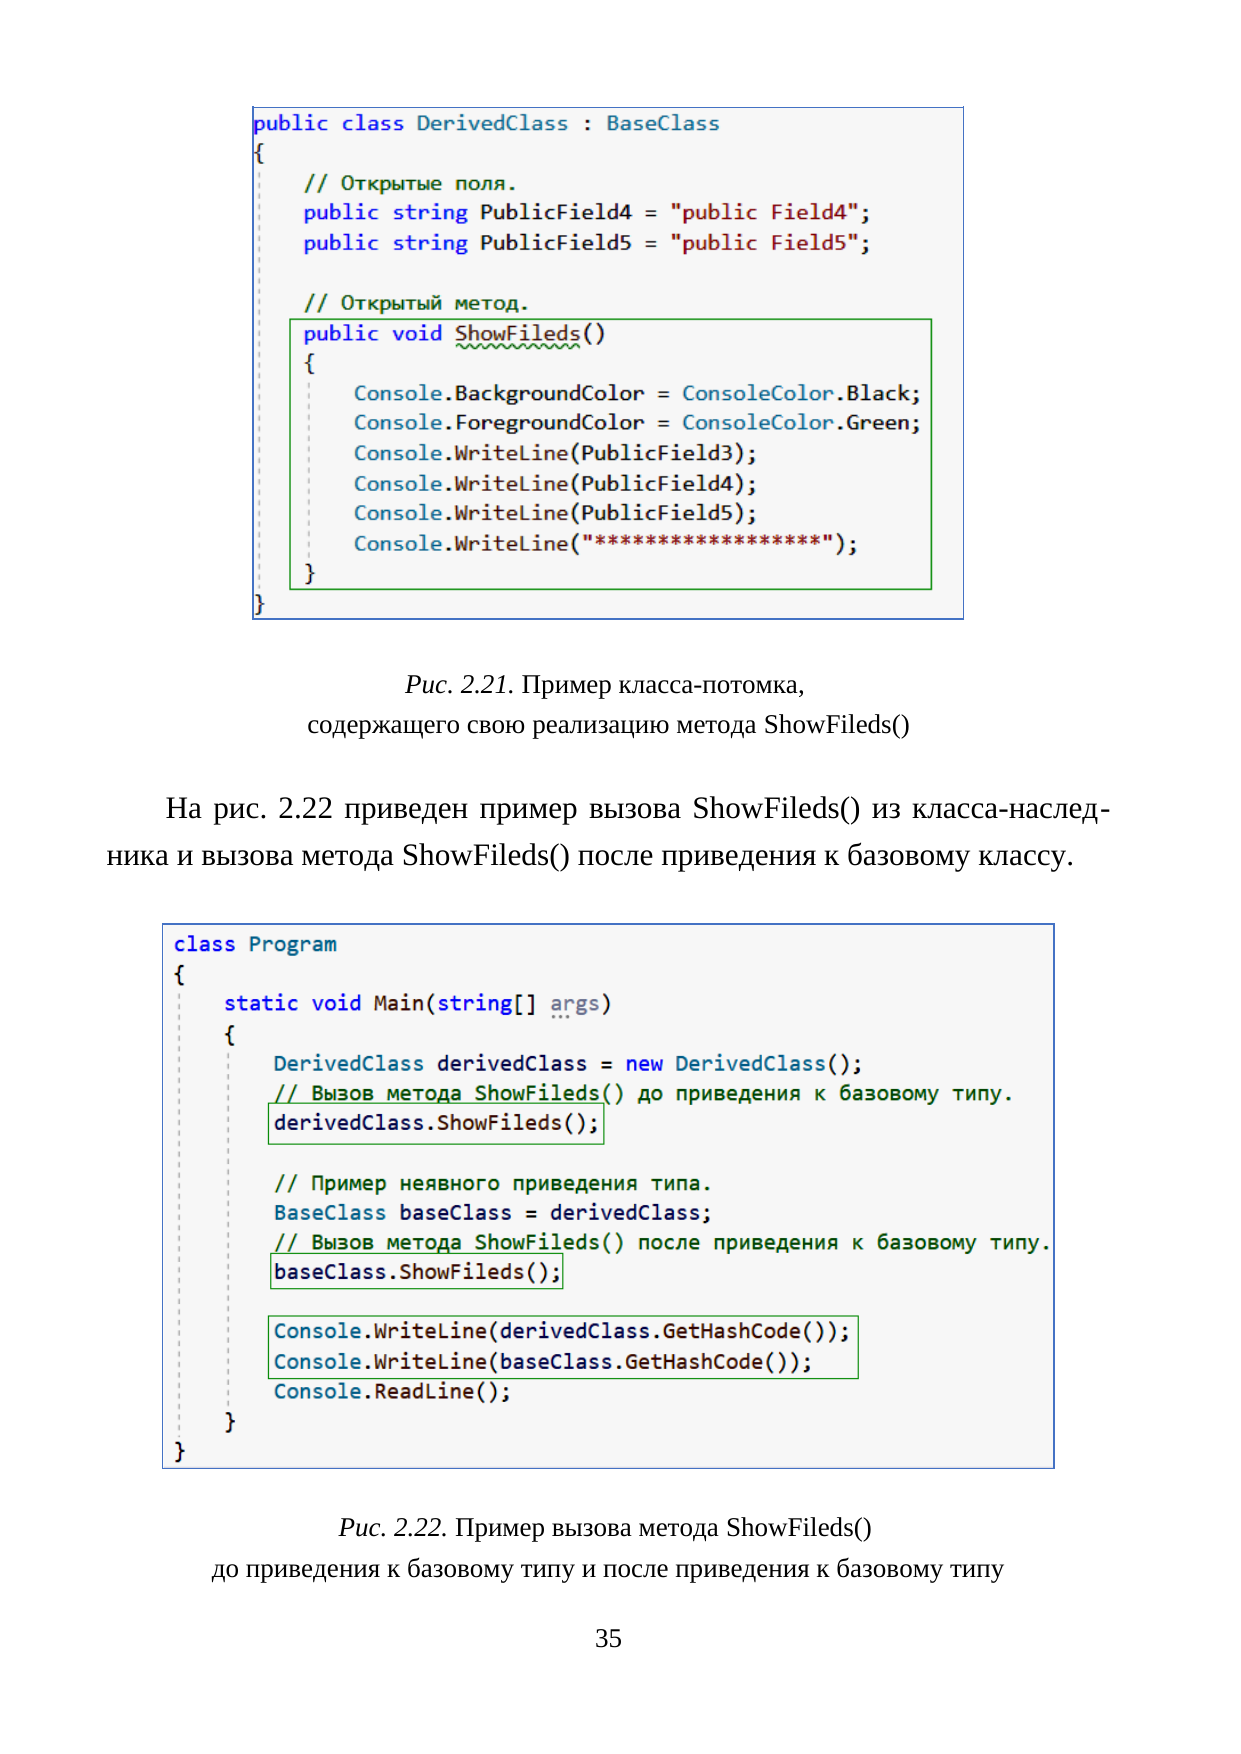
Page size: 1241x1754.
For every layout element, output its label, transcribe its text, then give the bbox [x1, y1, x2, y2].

text Рис. 2.21. Пример класса-потомка, содержащего свою реализацию метода ShowFileds() [106, 668, 1110, 740]
text На рис. 2.22 приведен пример вызова ShowFileds() из класса-наследника и вызова метода ShowFileds() после приведения к базовому классу. [106, 789, 1110, 872]
text Рис. 2.22. Пример вызова метода ShowFileds() до приведения к базовому типу и после приведения к базовому типу [106, 1512, 1110, 1583]
